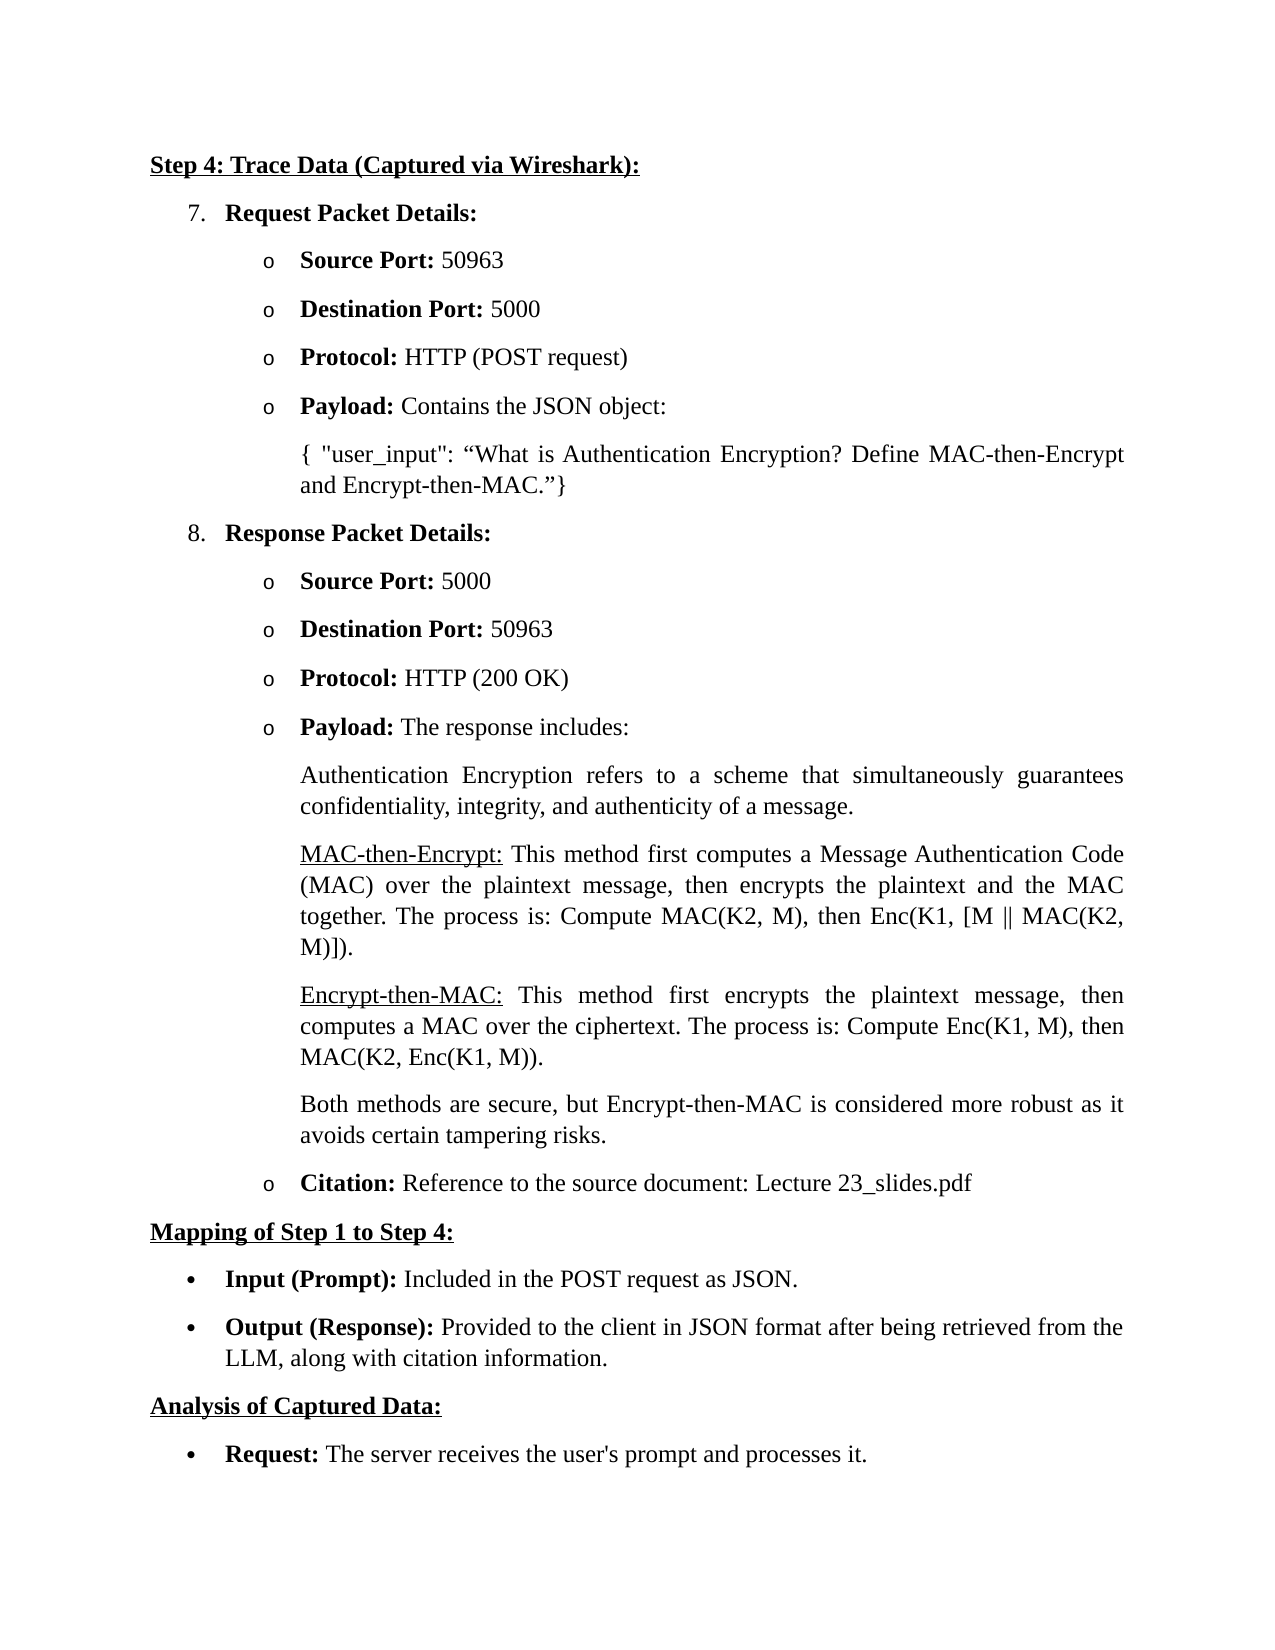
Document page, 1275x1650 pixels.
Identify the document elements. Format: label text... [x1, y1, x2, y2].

list Response Packet Details: [187, 518, 1125, 547]
list Protocol: HTTP (POST request) [262, 342, 1125, 372]
list Destination Port: 50963 [262, 614, 1125, 644]
text Analysis of Captured Data: [150, 1391, 1125, 1420]
list Output (Response): Provided to the client in JSON format after being retrieved from the LLM, along with citation information. [187, 1312, 1125, 1372]
list Source Port: 5000 [262, 566, 1125, 596]
list Request: The server receives the user's prompt and processes it. [187, 1439, 1125, 1467]
text Both methods are secure, but Encrypt-then-MAC is considered more robust as it avoids certain tampering risks. [300, 1089, 1125, 1149]
text MAC-then-Encrypt: This method first computes a Message Authentication Code (MAC) over the plaintext message, then encrypts the plaintext and the MAC together. The process is: Compute MAC(K2, M), then Enc(K1, [M || MAC(K2, M)]). [300, 839, 1125, 961]
list Protocol: HTTP (200 OK) [262, 663, 1125, 693]
text Encrypt-then-MAC: This method first encrypts the plaintext message, then computes a MAC over the ciphertext. The process is: Compute Enc(K1, M), then MAC(K2, Enc(K1, M)). [300, 980, 1125, 1071]
list Source Port: 50963 [262, 245, 1125, 275]
list Citation: Reference to the source document: Lecture 23_slides.pdf [262, 1168, 1125, 1198]
list Request Packet Details: [187, 198, 1125, 226]
list Payload: The response includes: [262, 712, 1125, 741]
text Step 4: Trace Data (Captured via Wireshark): [150, 150, 1125, 179]
text Mapping of Step 1 to Step 4: [150, 1217, 1125, 1246]
text { "user_input": “What is Authentication Encryption? Define MAC-then-Encrypt and Encrypt-then-MAC.”} [300, 439, 1125, 499]
list Payload: Contains the JSON object: [262, 391, 1125, 421]
list Destination Port: 5000 [262, 294, 1125, 323]
text Authentication Encryption refers to a scheme that simultaneously guarantees confidentiality, integrity, and authenticity of a message. [300, 760, 1125, 820]
list Input (Prompt): Included in the POST request as JSON. [187, 1264, 1125, 1293]
